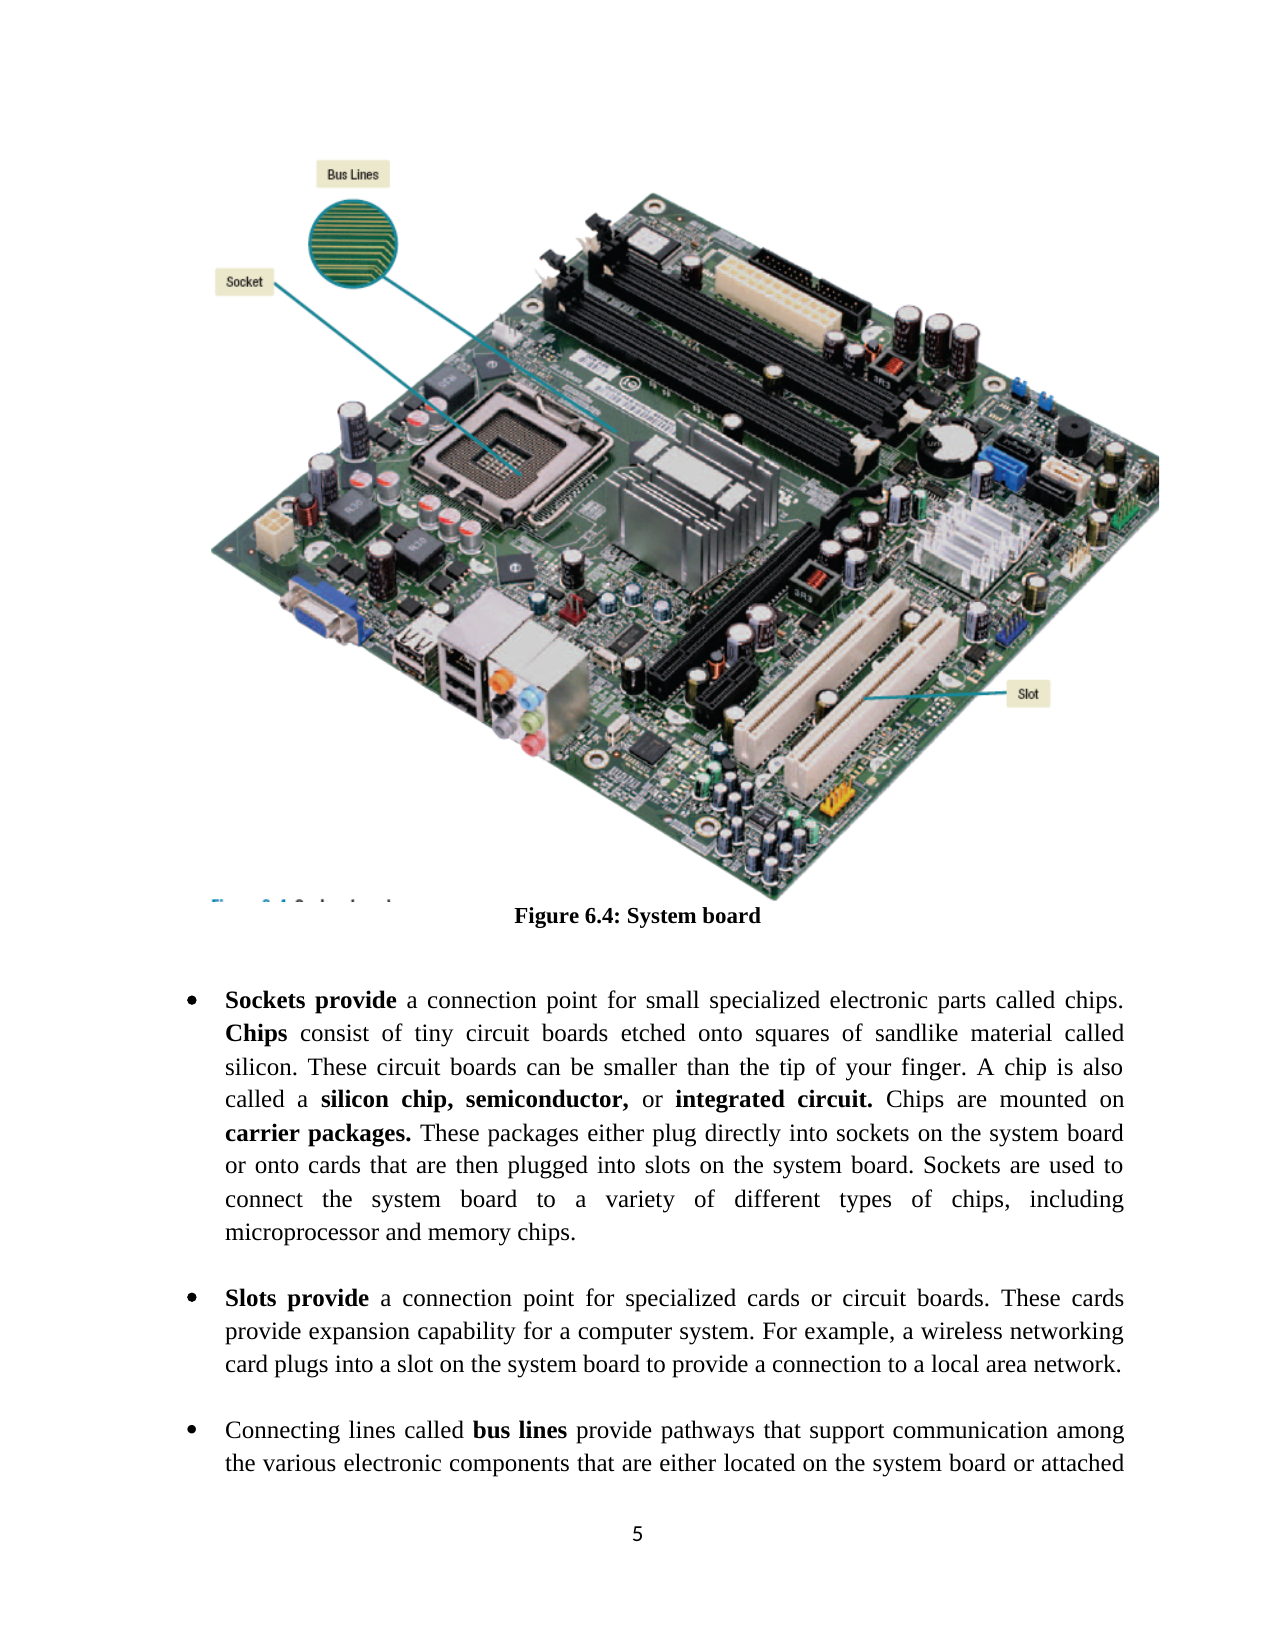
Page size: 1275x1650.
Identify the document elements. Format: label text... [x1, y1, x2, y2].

picture [150, 150, 1160, 902]
list Slots provide a connection point for specialized cards or circuit boards. These cards provide expansion capability for a computer system. For example, a wireless networking card plugs into a slot on the system board to provide a connection to a local area network. [187, 1283, 1125, 1377]
text Figure 6.4: System board [150, 902, 1125, 928]
list Sockets provide a connection point for small specialized electronic parts called chips. Chips consist of tiny circuit boards etched onto squares of sandlike material called silicon. These circuit boards can be smaller than the tip of your finger. A chip is also called a silicon chip, semiconductor, or integrated circuit. Chips are mounted on carrier packages. These packages either plug directly into sockets on the system board or onto cards that are then plugged into slots on the system board. Sockets are used to connect the system board to a variety of different types of chips, including microprocessor and memory chips. [187, 986, 1125, 1245]
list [187, 1415, 1125, 1477]
